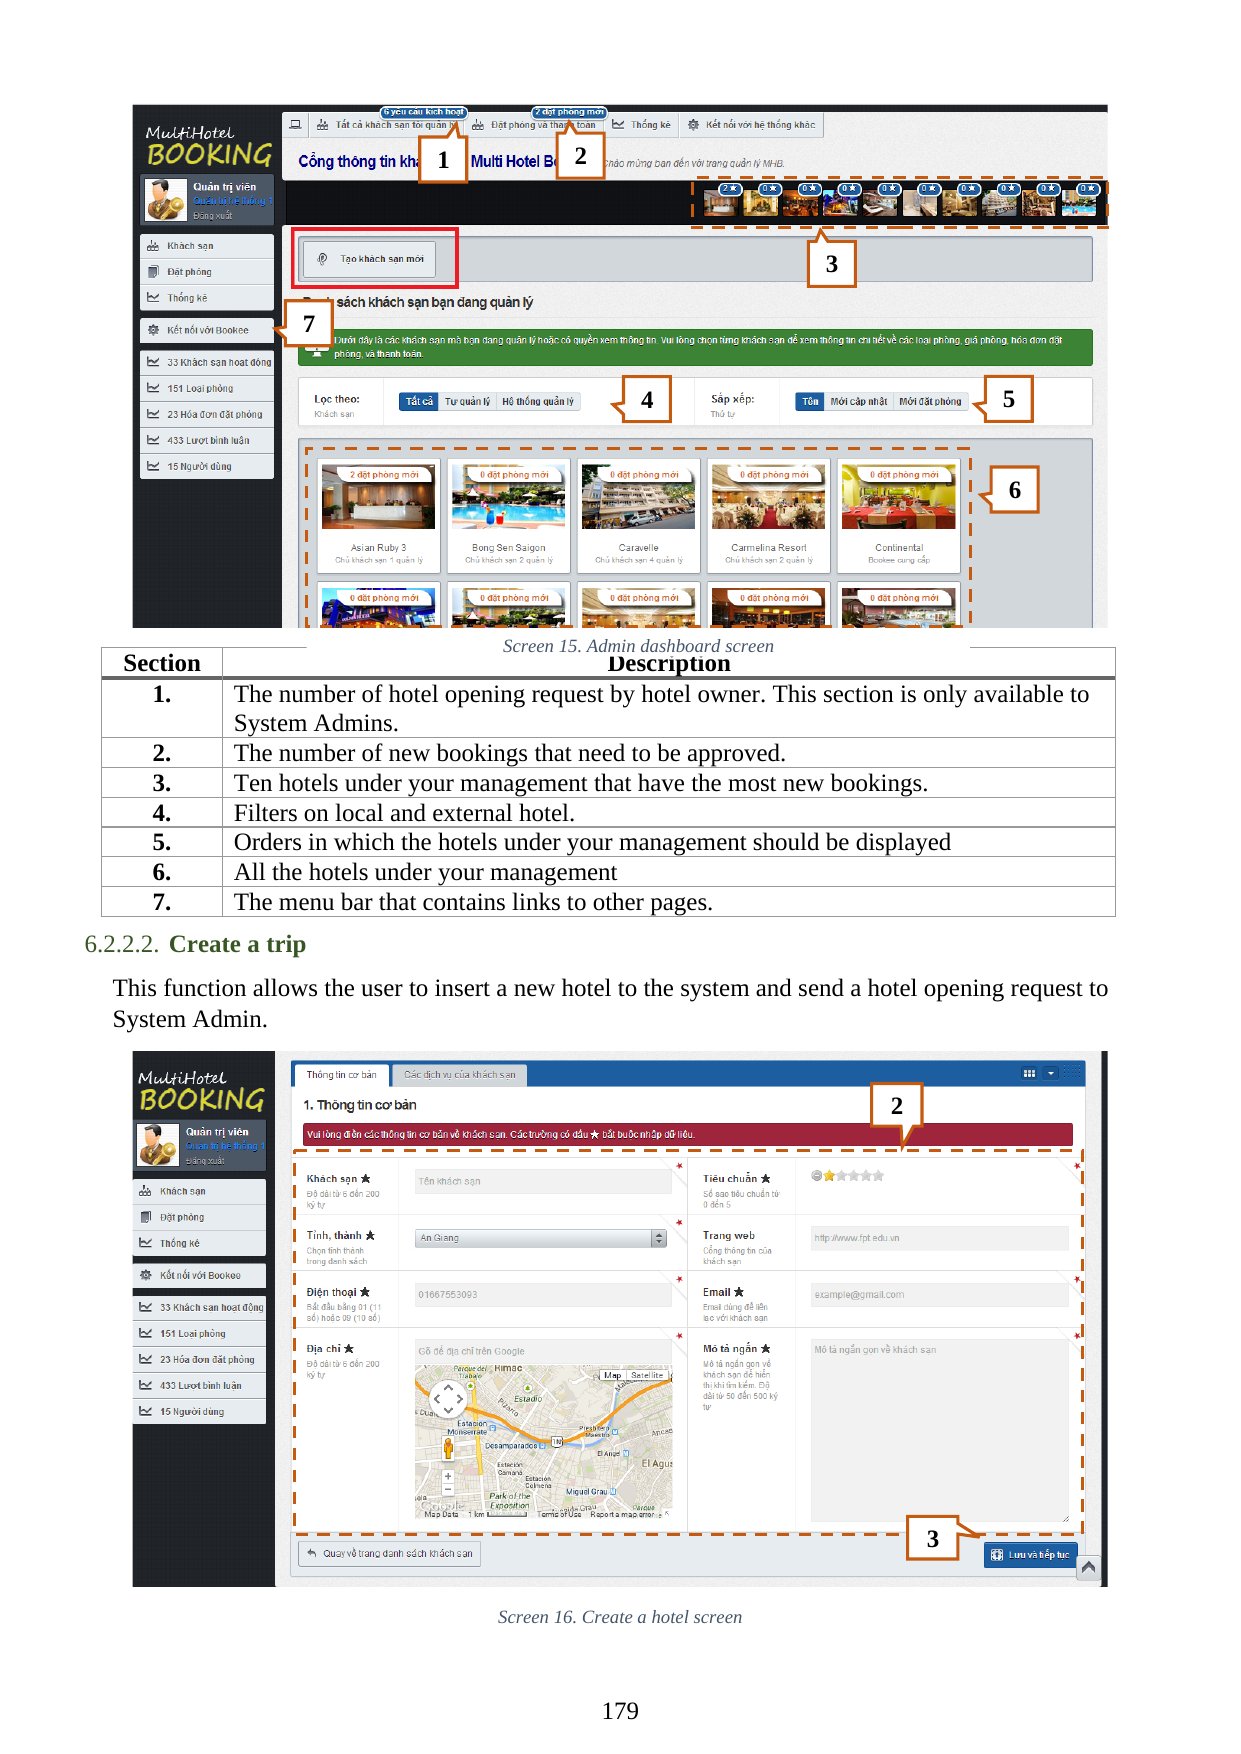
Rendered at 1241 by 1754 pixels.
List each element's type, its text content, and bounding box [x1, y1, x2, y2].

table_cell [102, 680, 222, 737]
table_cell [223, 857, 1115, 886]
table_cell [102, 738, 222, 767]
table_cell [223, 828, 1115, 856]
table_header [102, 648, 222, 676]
picture [132, 1051, 1108, 1587]
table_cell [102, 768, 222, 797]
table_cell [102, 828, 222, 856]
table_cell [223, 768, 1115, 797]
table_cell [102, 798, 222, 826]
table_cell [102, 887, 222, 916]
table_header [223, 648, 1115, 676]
picture [132, 103, 1108, 628]
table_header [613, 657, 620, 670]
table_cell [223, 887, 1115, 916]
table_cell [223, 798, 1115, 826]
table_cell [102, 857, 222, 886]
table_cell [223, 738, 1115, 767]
subtitle Create a trip [159, 929, 1128, 958]
text This function allows the user to insert a new hotel to the system and send a hotel opening request to System Admin. [112, 973, 1128, 1033]
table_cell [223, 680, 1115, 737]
